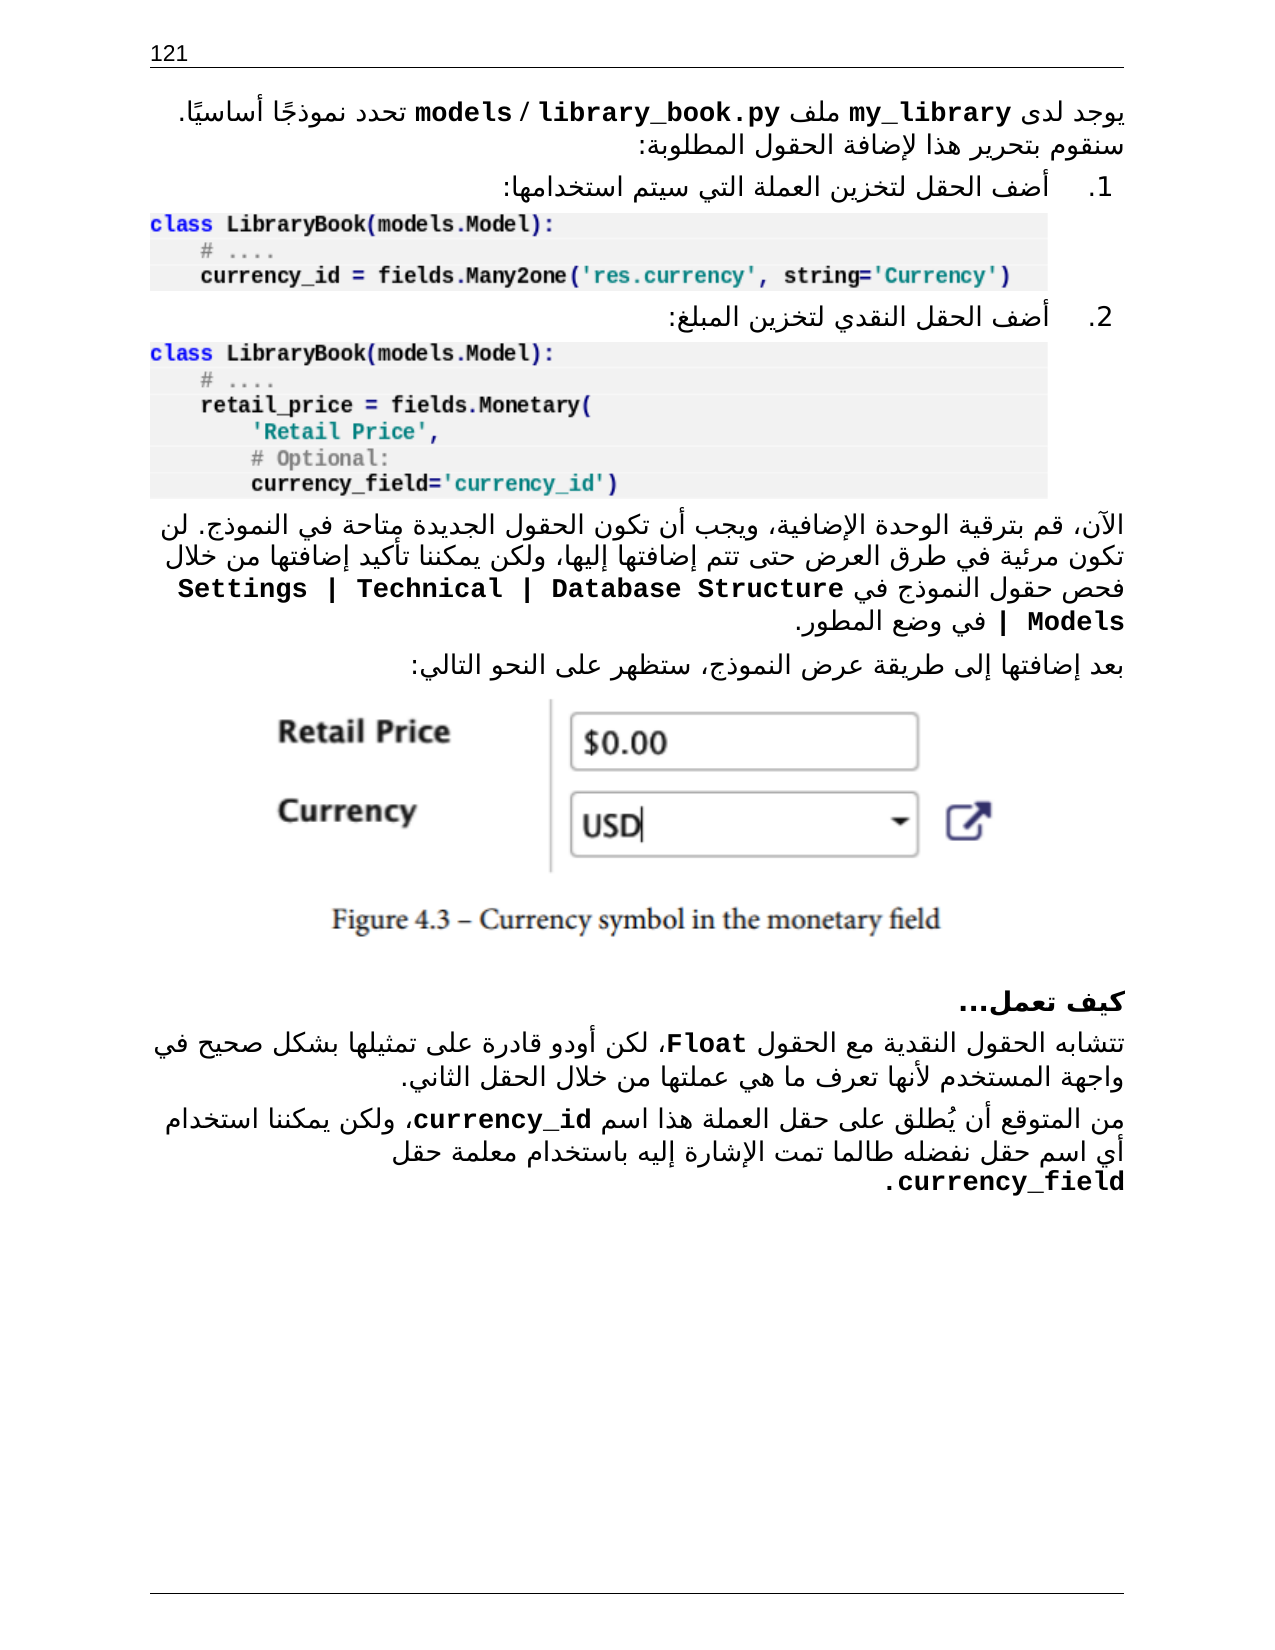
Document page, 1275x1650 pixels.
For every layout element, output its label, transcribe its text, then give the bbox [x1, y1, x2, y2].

text كيف تعمل... [150, 986, 1125, 1017]
list أضف الحقل النقدي لتخزين المبلغ: [150, 301, 1087, 332]
text الآن، قم بترقية الوحدة الإضافية، ويجب أن تكون الحقول الجديدة متاحة في النموذج. لن تكون مرئية في طرق العرض حتى تتم إضافتها إليها، ولكن يمكننا تأكيد إضافتها من خلال فحص حقول النموذج في Settings | Technical | Database Structure | Models في وضع المطور. [150, 509, 1125, 639]
text من المتوقع أن يُطلق على حقل العملة هذا اسم currency_id، ولكن يمكننا استخدام أي اسم حقل نفضله طالما تمت الإشارة إليه باستخدام معلمة حقل currency_field. [150, 1103, 1125, 1198]
text تتشابه الحقول النقدية مع الحقول Float، لكن أودو قادرة على تمثيلها بشكل صحيح في واجهة المستخدم لأنها تعرف ما هي عملتها من خلال الحقل الثاني. [150, 1028, 1125, 1093]
text يوجد لدى my_library ملف models / library_book.py تحدد نموذجًا أساسيًا. سنقوم بتحرير هذا لإضافة الحقول المطلوبة: [150, 92, 1125, 161]
list أضف الحقل لتخزين العملة التي سيتم استخدامها: [150, 171, 1087, 203]
text بعد إضافتها إلى طريقة عرض النموذج، ستظهر على النحو التالي: [150, 649, 1125, 681]
